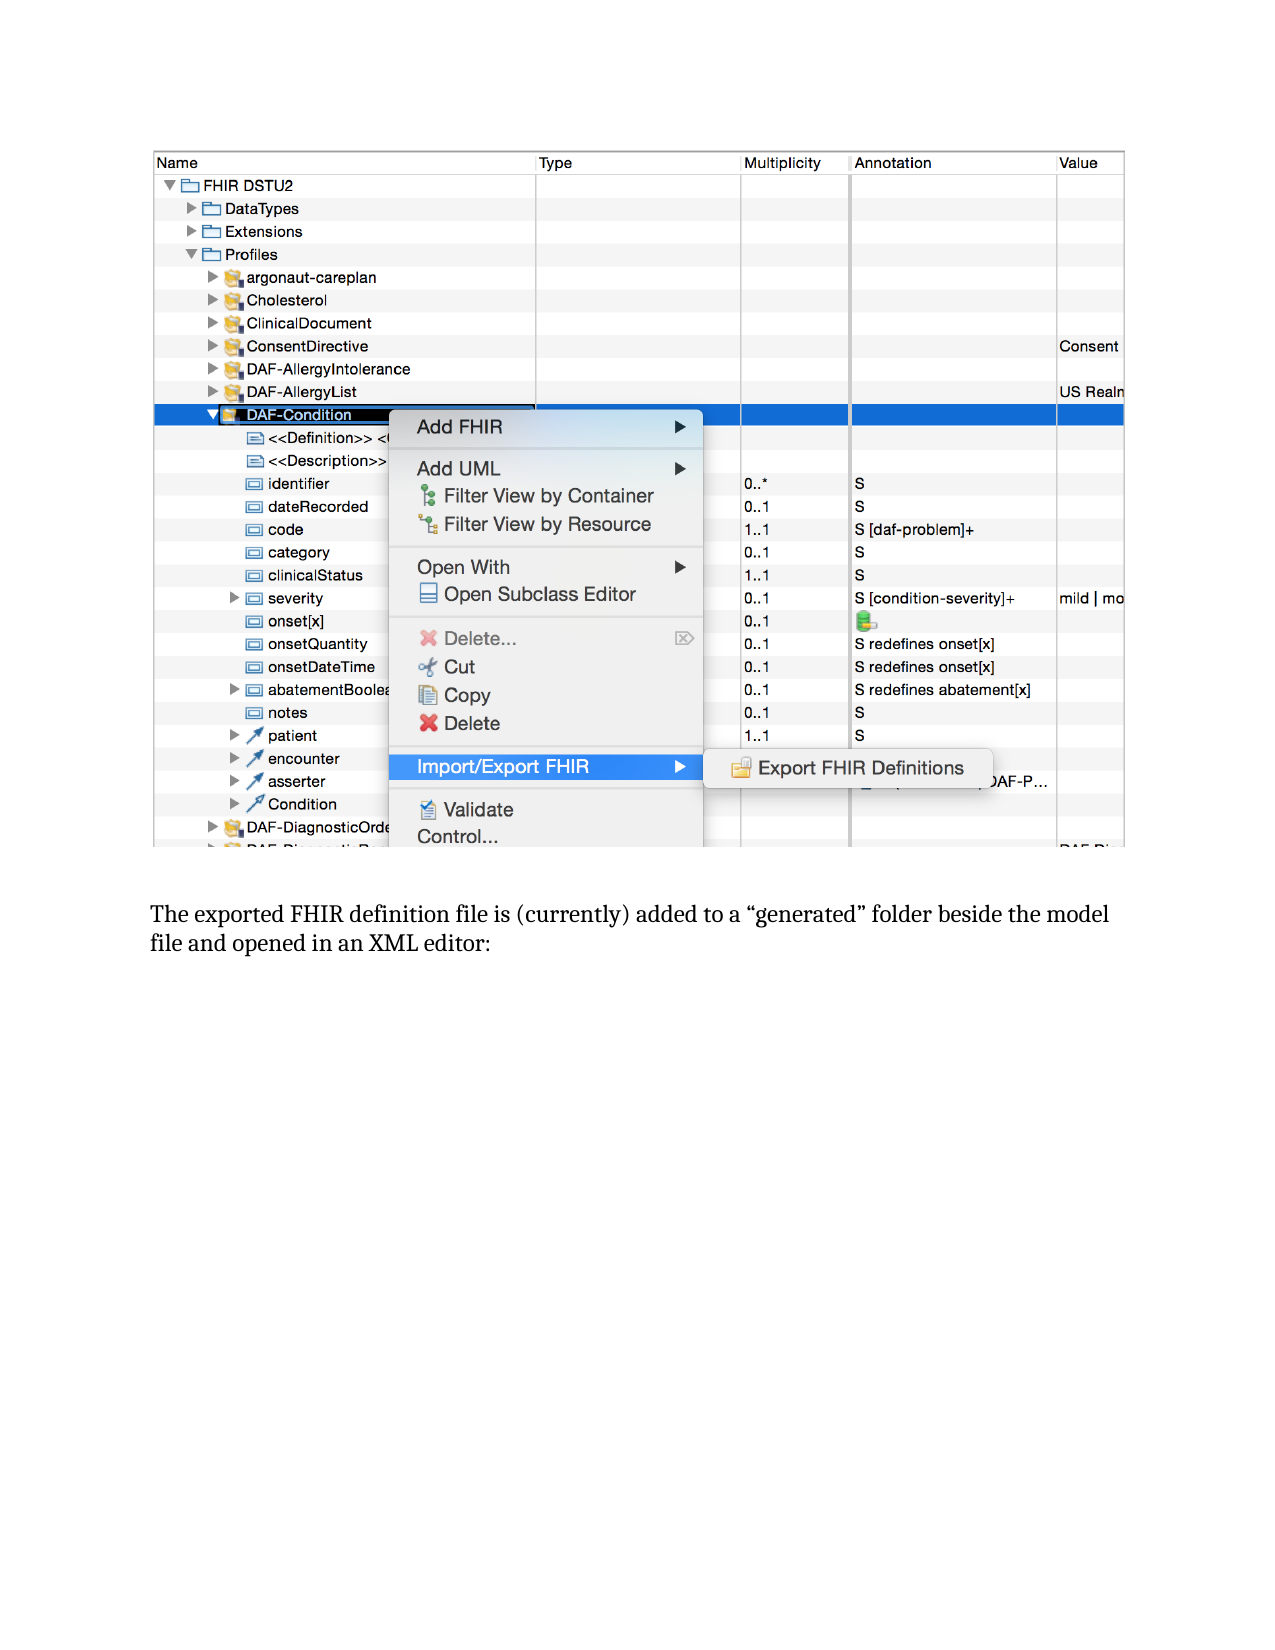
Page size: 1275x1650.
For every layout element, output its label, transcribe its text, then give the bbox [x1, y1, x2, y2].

text The exported FHIR definition file is (currently) added to a “generated” folder beside the model file and opened in an XML editor: [150, 900, 1125, 958]
picture [150, 150, 1125, 847]
